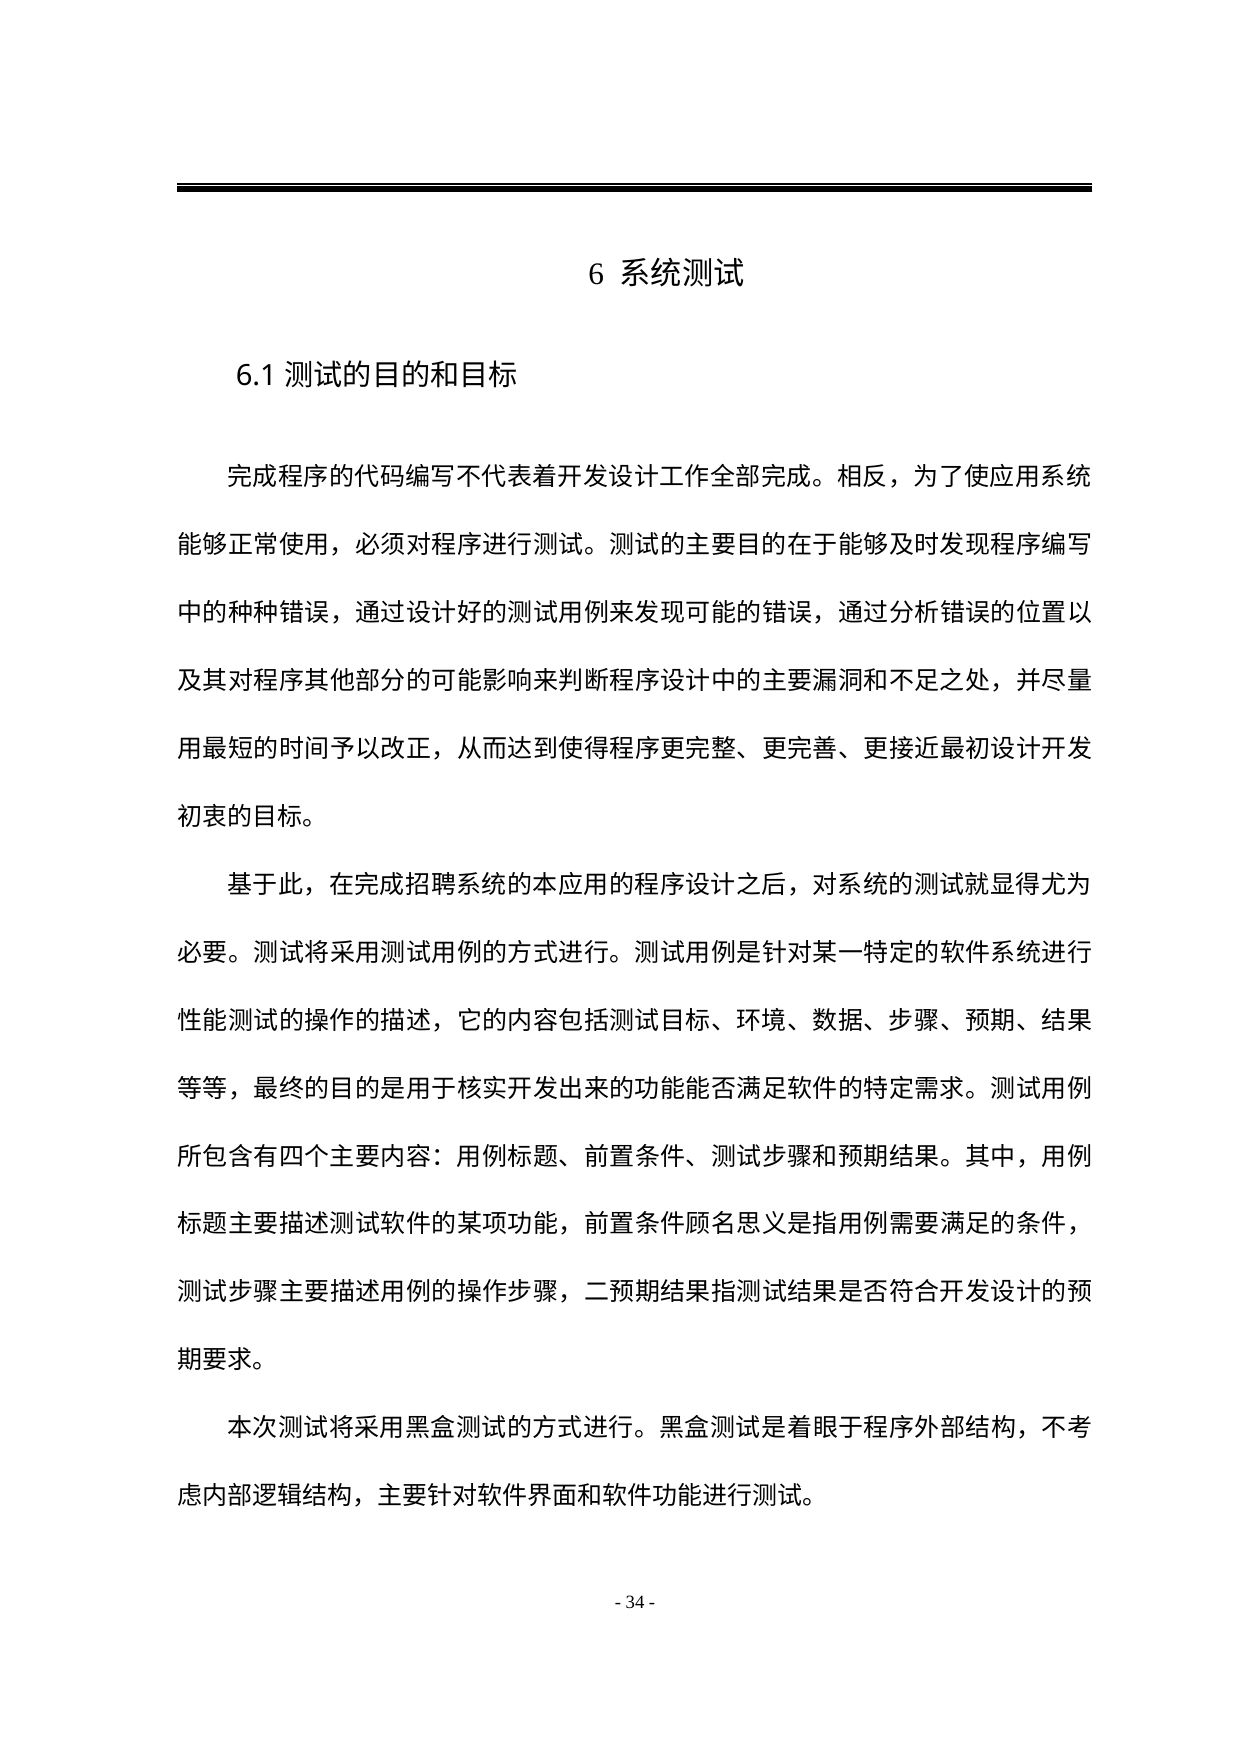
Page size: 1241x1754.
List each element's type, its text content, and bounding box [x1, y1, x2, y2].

text 完成程序的代码编写不代表着开发设计工作全部完成。相反，为了使应用系统能够正常使用，必须对程序进行测试。测试的主要目的在于能够及时发现程序编写中的种种错误，通过设计好的测试用例来发现可能的错误，通过分析错误的位置以及其对程序其他部分的可能影响来判断程序设计中的主要漏洞和不足之处，并尽量用最短的时间予以改正，从而达到使得程序更完整、更完善、更接近最初设计开发初衷的目标。 [177, 441, 1092, 848]
text 本次测试将采用黑盒测试的方式进行。黑盒测试是着眼于程序外部结构，不考虑内部逻辑结构，主要针对软件界面和软件功能进行测试。 [177, 1392, 1092, 1528]
text 基于此，在完成招聘系统的本应用的程序设计之后，对系统的测试就显得尤为必要。测试将采用测试用例的方式进行。测试用例是针对某一特定的软件系统进行性能测试的操作的描述，它的内容包括测试目标、环境、数据、步骤、预期、结果等等，最终的目的是用于核实开发出来的功能能否满足软件的特定需求。测试用例所包含有四个主要内容：用例标题、前置条件、测试步骤和预期结果。其中，用例标题主要描述测试软件的某项功能，前置条件顾名思义是指用例需要满足的条件，测试步骤主要描述用例的操作步骤，二预期结果指测试结果是否符合开发设计的预期要求。 [177, 848, 1092, 1392]
subtitle 6.1 测试的目的和目标 [177, 339, 1092, 407]
subtitle 6 系统测试 [177, 237, 1092, 305]
